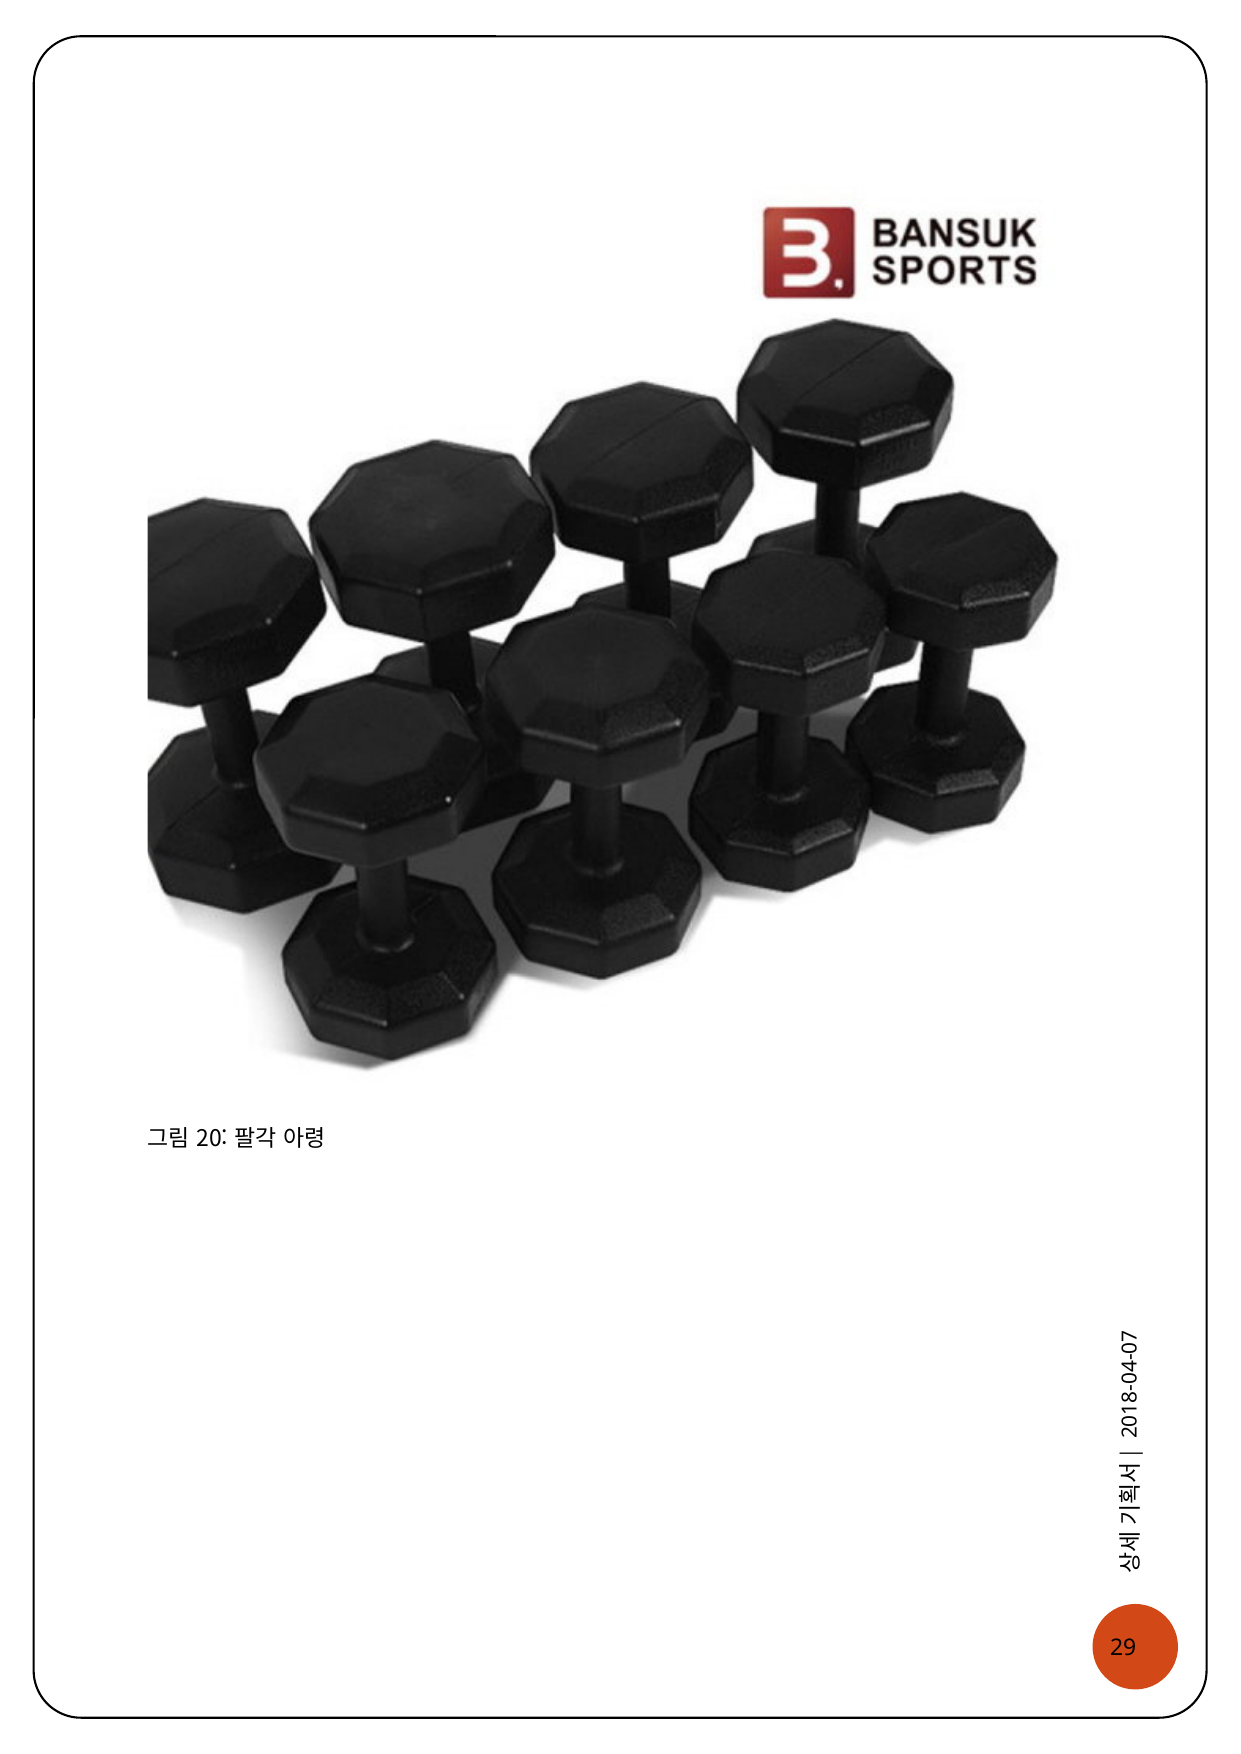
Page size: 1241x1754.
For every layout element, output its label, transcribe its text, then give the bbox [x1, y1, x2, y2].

text 그림 20: 팔각 아령 [148, 1120, 1092, 1153]
picture [147, 150, 1093, 1095]
